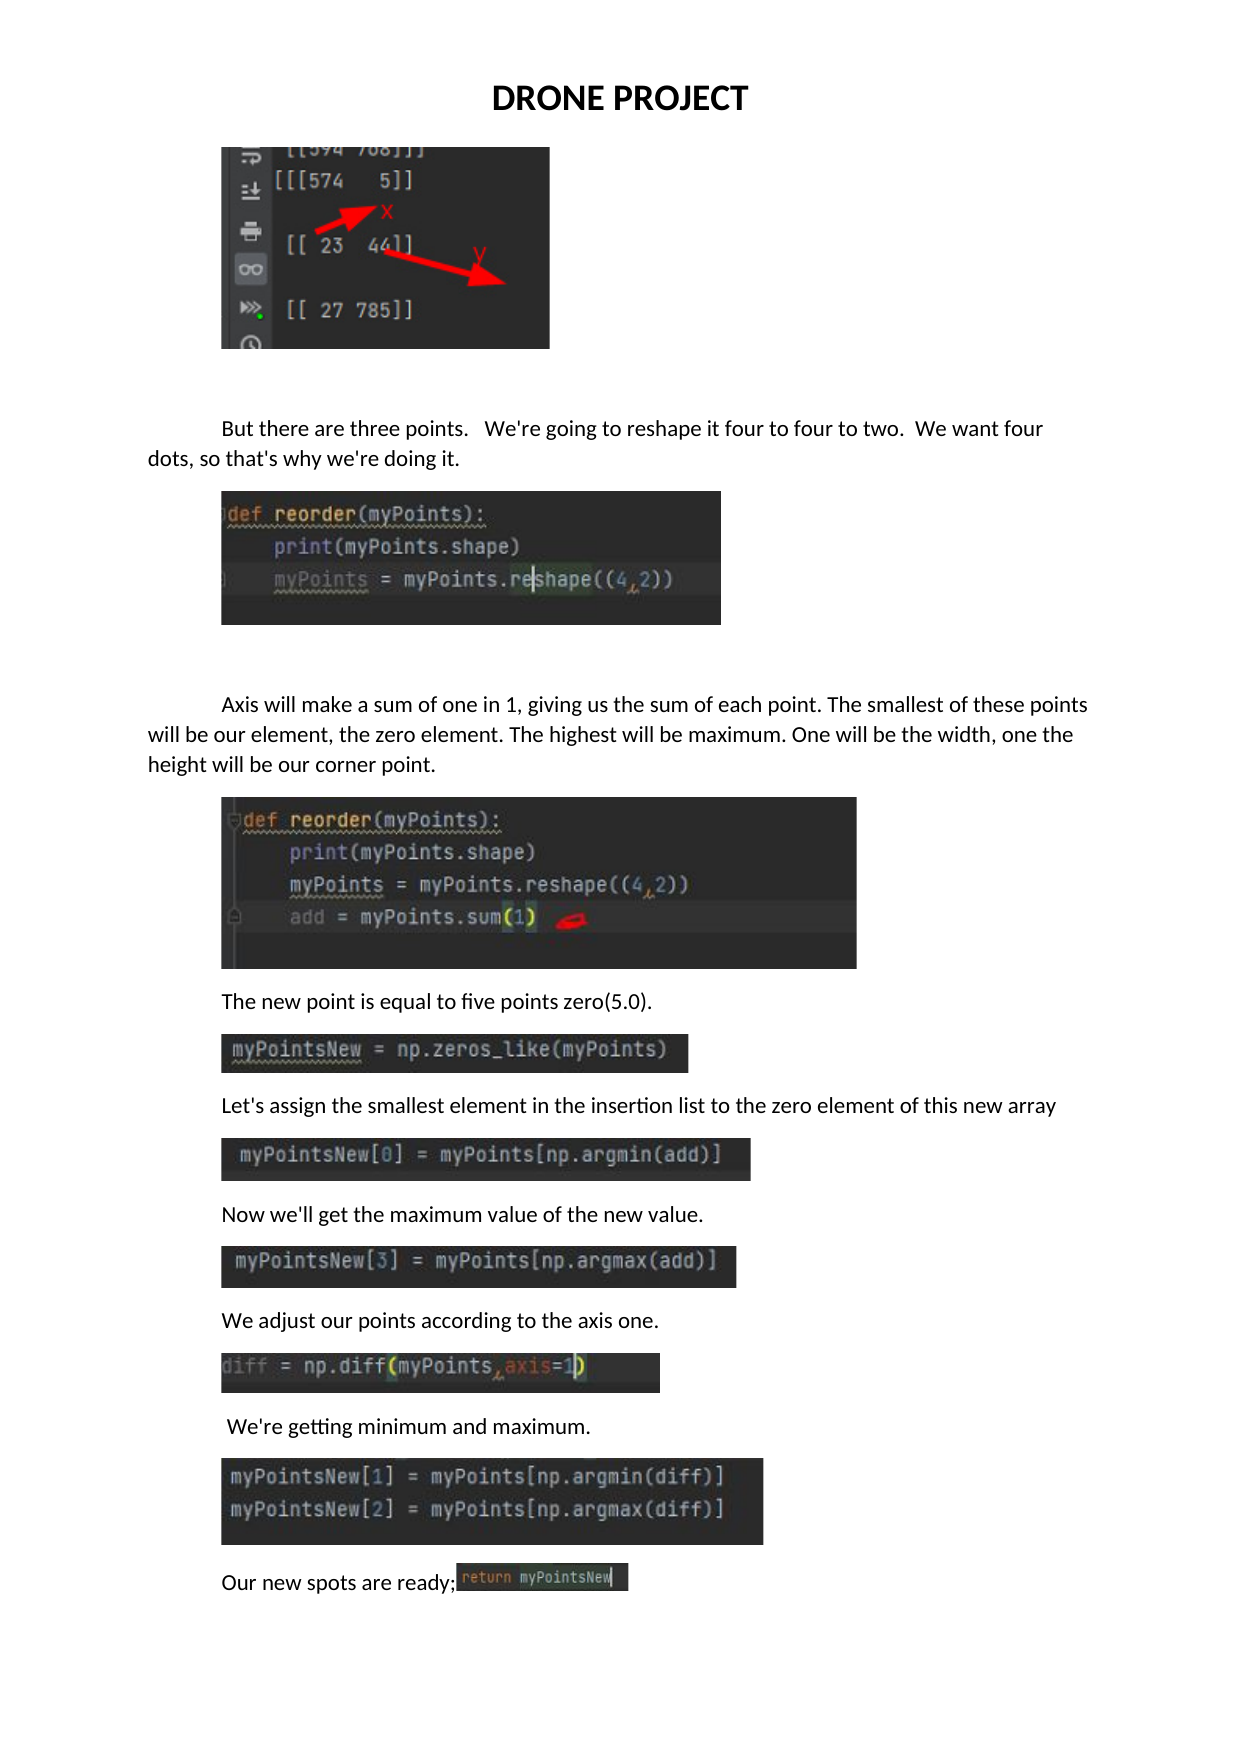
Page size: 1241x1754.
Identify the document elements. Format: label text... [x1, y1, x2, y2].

text Now we'll get the maximum value of the new value. [148, 1200, 1093, 1228]
text We're getting minimum and maximum. [148, 1412, 1093, 1440]
picture [221, 797, 857, 969]
text We adjust our points according to the axis one. [148, 1306, 1093, 1334]
text The new point is equal to five points zero(5.0). [148, 987, 1093, 1016]
picture [221, 1034, 689, 1073]
picture [221, 1138, 751, 1181]
picture [221, 1246, 737, 1288]
picture [221, 491, 721, 625]
picture [221, 1353, 660, 1393]
text Axis will make a sum of one in 1, giving us the sum of each point. The smallest of these points will be our element, the zero element. The highest will be maximum. One will be the width, one the height will be our corner point. [148, 690, 1093, 778]
text Our new spots are ready; [148, 1564, 1093, 1596]
text Let's assign the smallest element in the insertion list to the zero element of this new array [148, 1091, 1093, 1119]
picture [456, 1563, 629, 1591]
picture [221, 147, 550, 349]
text But there are three points. We're going to reshape it four to four to two. We want four dots, so that's why we're doing it. [148, 414, 1093, 472]
picture [221, 1458, 764, 1545]
